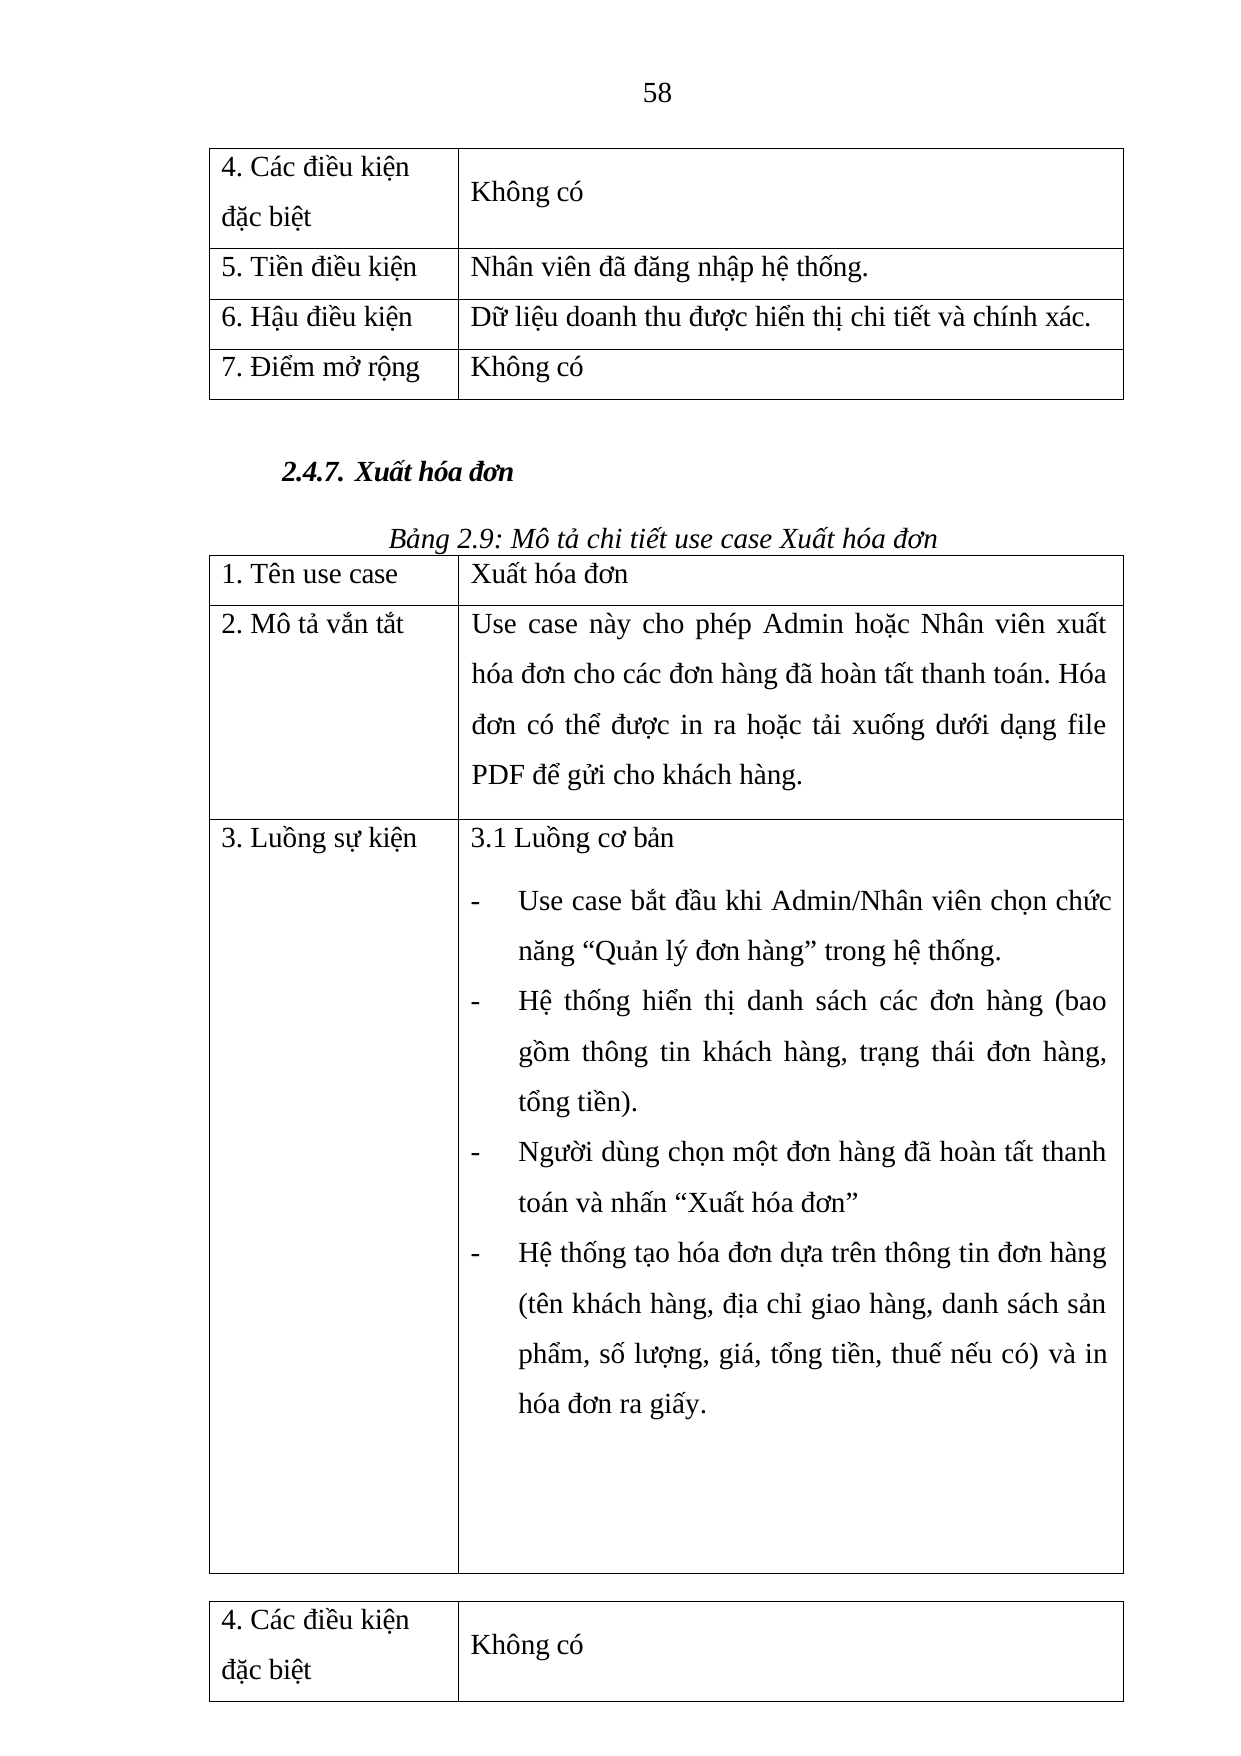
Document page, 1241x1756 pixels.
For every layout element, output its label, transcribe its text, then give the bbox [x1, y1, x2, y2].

table_cell Luồng cơ bản Use case bắt đầu khi Admin/Nhân viên chọn chức năng “Quản lý đơn hàng” trong hệ thống. Hệ thống hiển thị danh sách các đơn hàng (bao gồm thông tin khách hàng, trạng thái đơn hàng, tổng tiền). Người dùng chọn một đơn hàng đã hoàn tất thanh toán và nhấn “Xuất hóa đơn” Hệ thống tạo hóa đơn dựa trên thông tin đơn hàng (tên khách hàng, địa chỉ giao hàng, danh sách sản phẩm, số lượng, giá, tổng tiền, thuế nếu có) và in hóa đơn ra giấy. [459, 820, 1123, 1573]
table_cell Không có [459, 350, 1123, 399]
table_header Không có [459, 1602, 1123, 1701]
table_cell 3. Luồng sự kiện [210, 820, 458, 1573]
table_cell Dữ liệu doanh thu được hiển thị chi tiết và chính xác. [459, 300, 1123, 348]
table_header 4. Các điều kiện đặc biệt [210, 1602, 458, 1701]
table_cell 5. Tiền điều kiện [210, 249, 458, 298]
table_cell 6. Hậu điều kiện [210, 300, 458, 348]
table_header 4. Các điều kiện đặc biệt [210, 149, 458, 248]
table_header Không có [459, 149, 1123, 248]
text Bảng 2.9: Mô tả chi tiết use case Xuất hóa đơn [230, 521, 1098, 555]
table_cell Use case này cho phép Admin hoặc Nhân viên xuất hóa đơn cho các đơn hàng đã hoàn tất thanh toán. Hóa đơn có thể được in ra hoặc tải xuống dưới dạng file PDF để gửi cho khách hàng. [459, 606, 1123, 819]
subtitle Xuất hóa đơn [282, 454, 1137, 488]
table_cell 2. Mô tả vắn tắt [210, 606, 458, 819]
table_header Xuất hóa đơn [459, 556, 1123, 605]
table_cell 7. Điểm mở rộng [210, 350, 458, 399]
table_cell Nhân viên đã đăng nhập hệ thống. [459, 249, 1123, 298]
table_header 1. Tên use case [210, 556, 458, 605]
